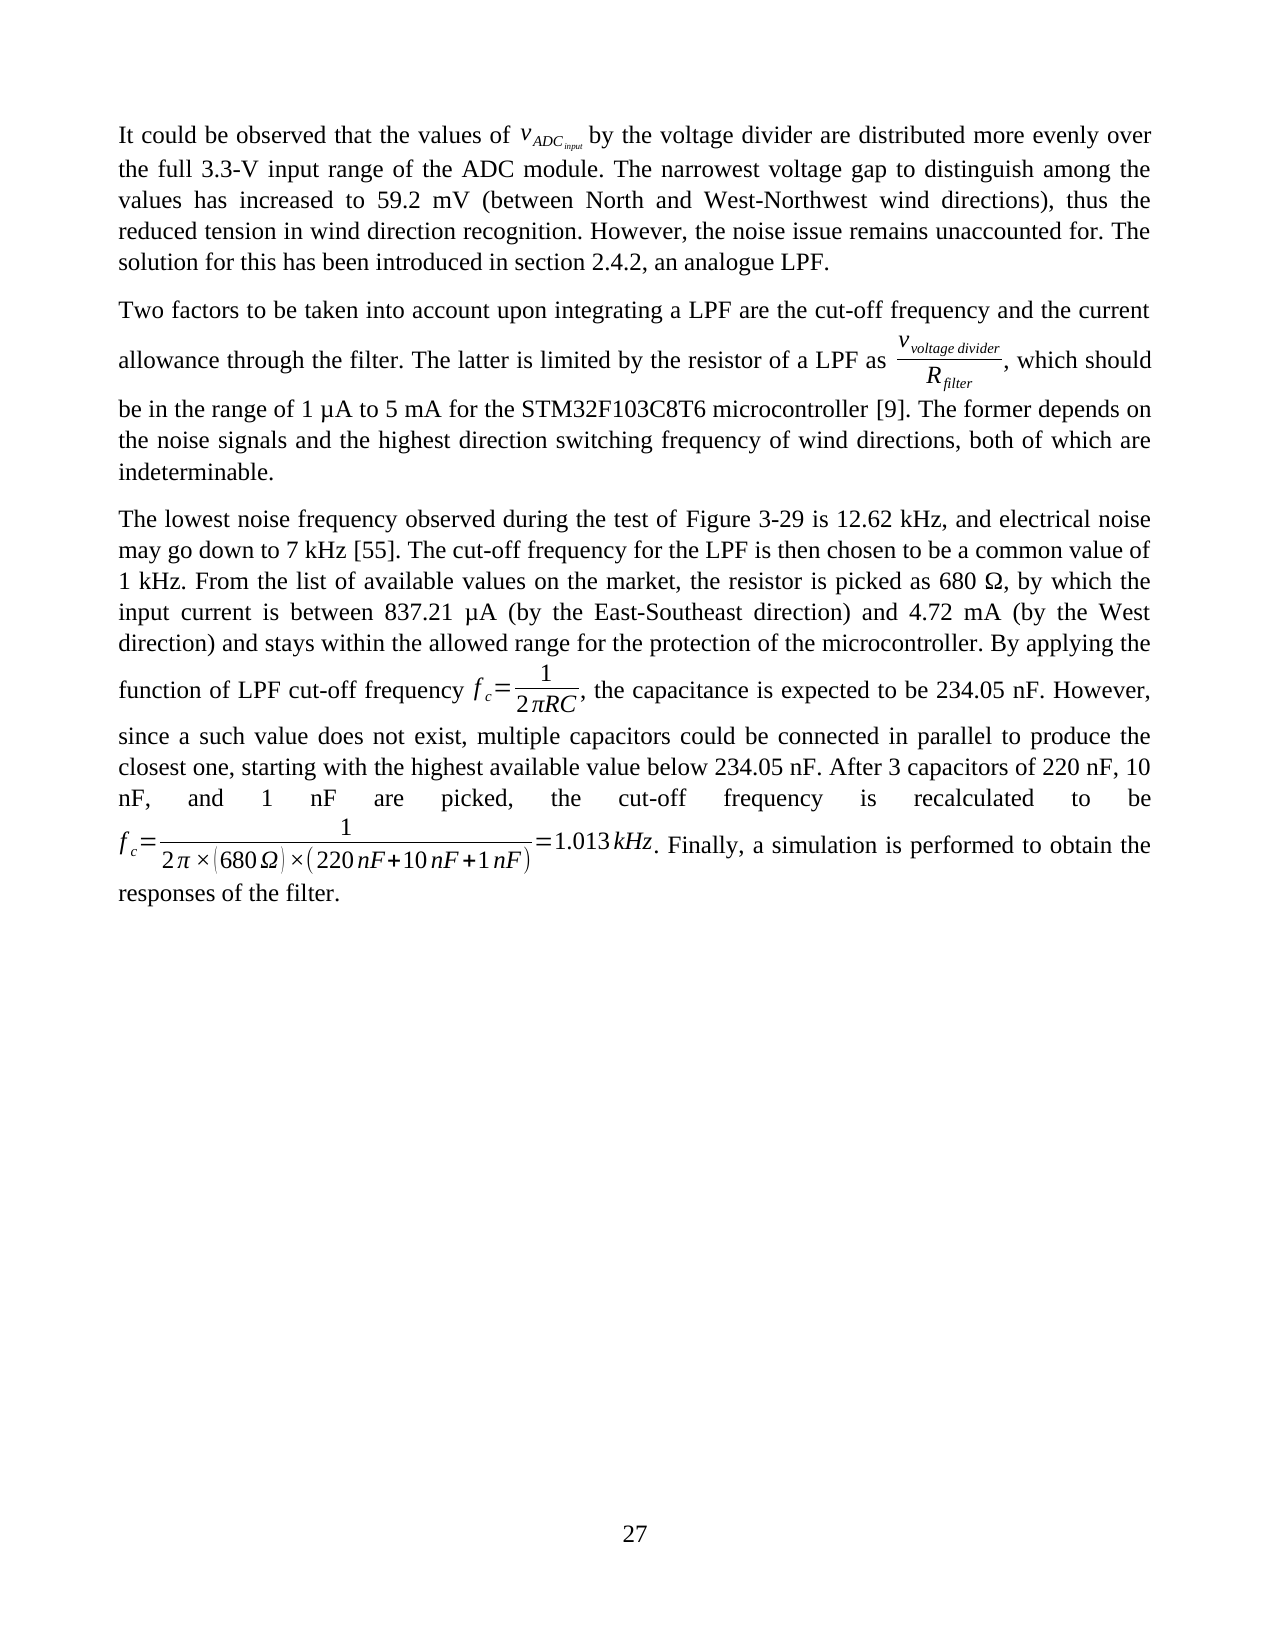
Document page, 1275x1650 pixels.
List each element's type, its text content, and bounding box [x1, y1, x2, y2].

text It could be observed that the values of by the voltage divider are distributed more evenly over the full 3.3-V input range of the ADC module. The narrowest voltage gap to distinguish among the values has increased to 59.2 mV (between North and West-Northwest wind directions), thus the reduced tension in wind direction recognition. However, the noise issue remains unaccounted for. The solution for this has been introduced in section 2.4.2, an analogue LPF. [118, 118, 1152, 276]
text Two factors to be taken into account upon integrating a LPF are the cut-off frequency and the current allowance through the filter. The latter is limited by the resistor of a LPF as , which should be in the range of 1 µA to 5 mA for the STM32F103C8T6 microcontroller [9]. The former depends on the noise signals and the highest direction switching frequency of wind directions, both of which are indeterminable. [118, 295, 1152, 485]
